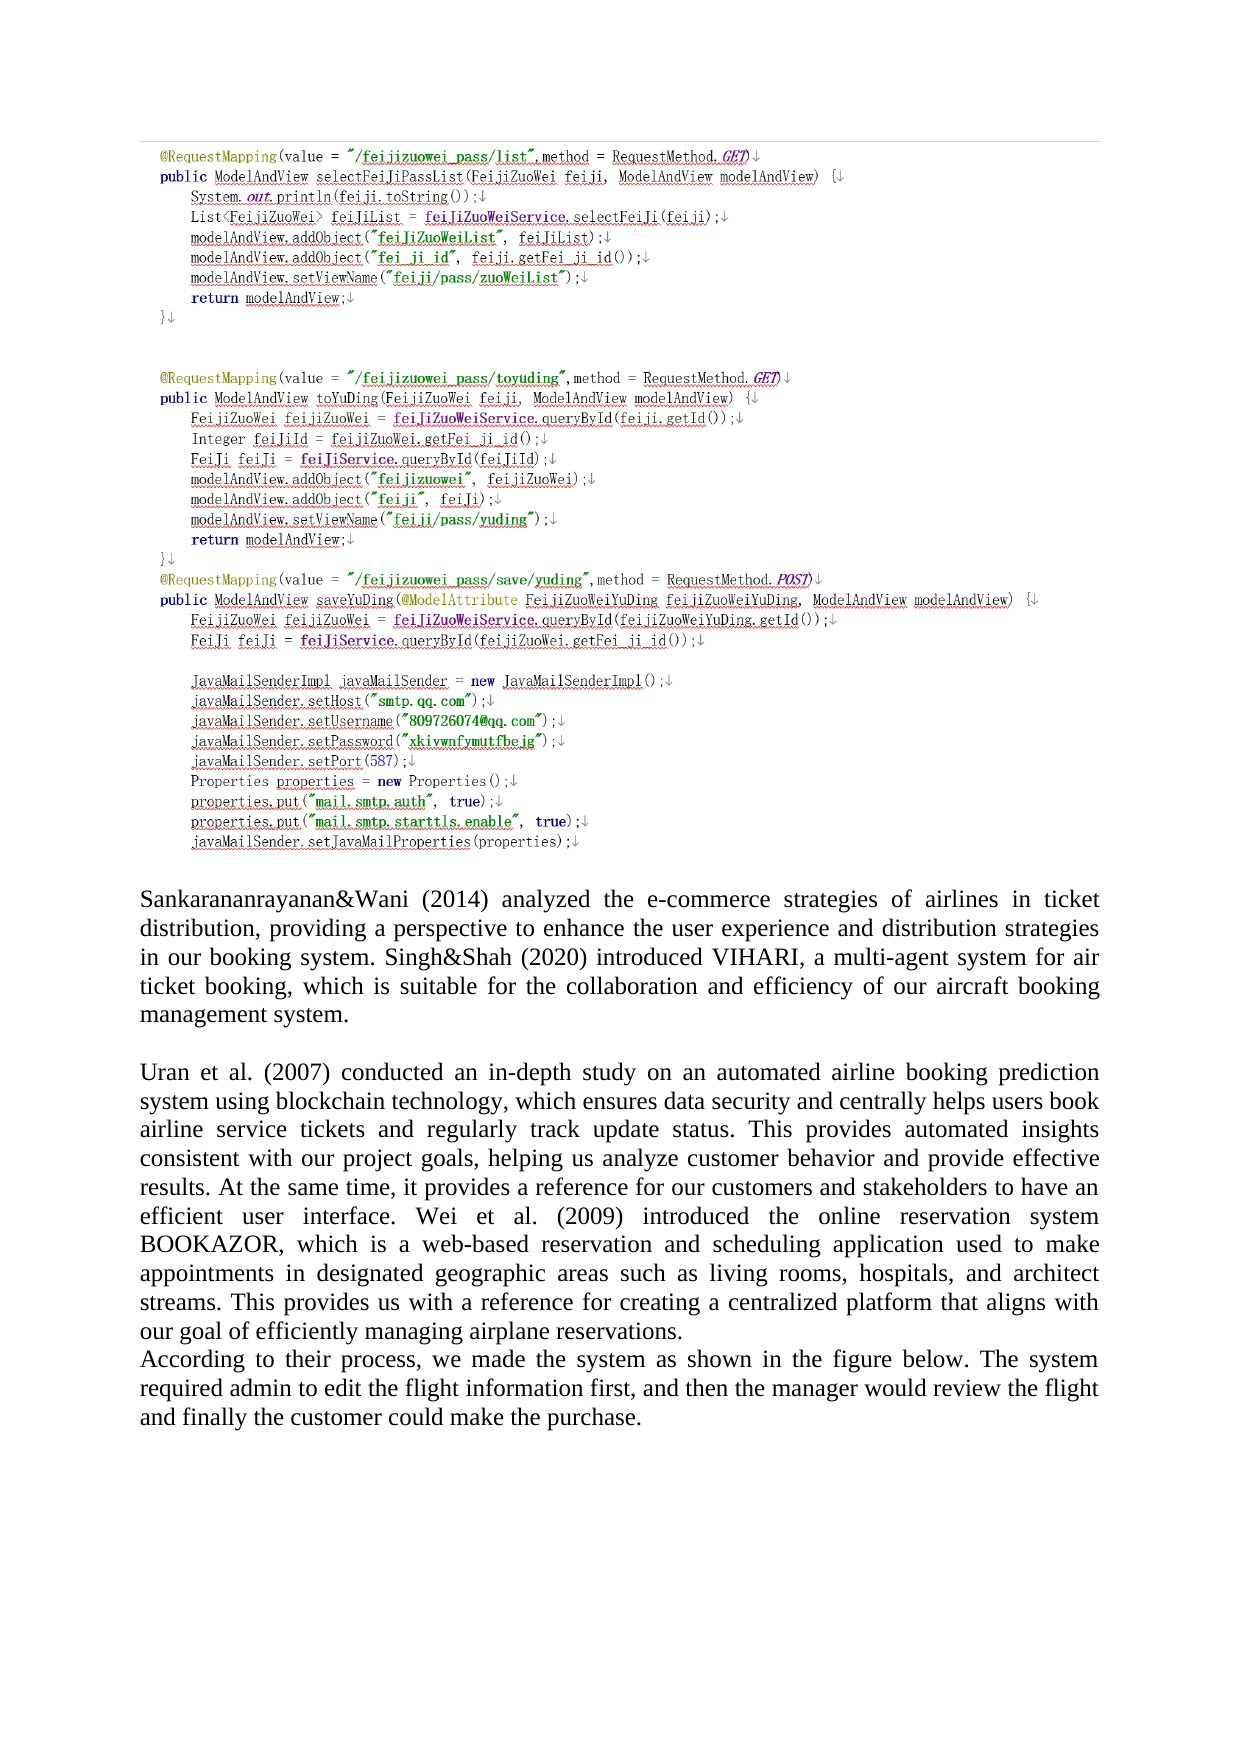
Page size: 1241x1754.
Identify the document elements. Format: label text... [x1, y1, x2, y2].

text According to their process, we made the system as shown in the figure below. The system required admin to edit the flight information first, and then the manager would review the flight and finally the customer could make the purchase. [139, 1344, 1101, 1431]
text Sankarananrayanan&Wani (2014) analyzed the e-commerce strategies of airlines in ticket distribution, providing a perspective to enhance the user experience and distribution strategies in our booking system. Singh&Shah (2020) introduced VIHARI, a multi-agent system for air ticket booking, which is suitable for the collaboration and efficiency of our aircraft booking management system. [139, 884, 1101, 1028]
text Uran et al. (2007) conducted an in-depth study on an automated airline booking prediction system using blockchain technology, which ensures data security and centrally helps users book airline service tickets and regularly track update status. This provides automated insights consistent with our project goals, helping us analyze customer behavior and provide effective results. At the same time, it provides a reference for our customers and stakeholders to have an efficient user interface. Wei et al. (2009) introduced the online reservation system BOOKAZOR, which is a web-based reservation and scheduling application used to make appointments in designated geographic areas such as living rooms, hospitals, and architect streams. This provides us with a reference for creating a centralized platform that aligns with our goal of efficiently managing airplane reservations. [139, 1057, 1101, 1344]
picture [139, 141, 1102, 856]
